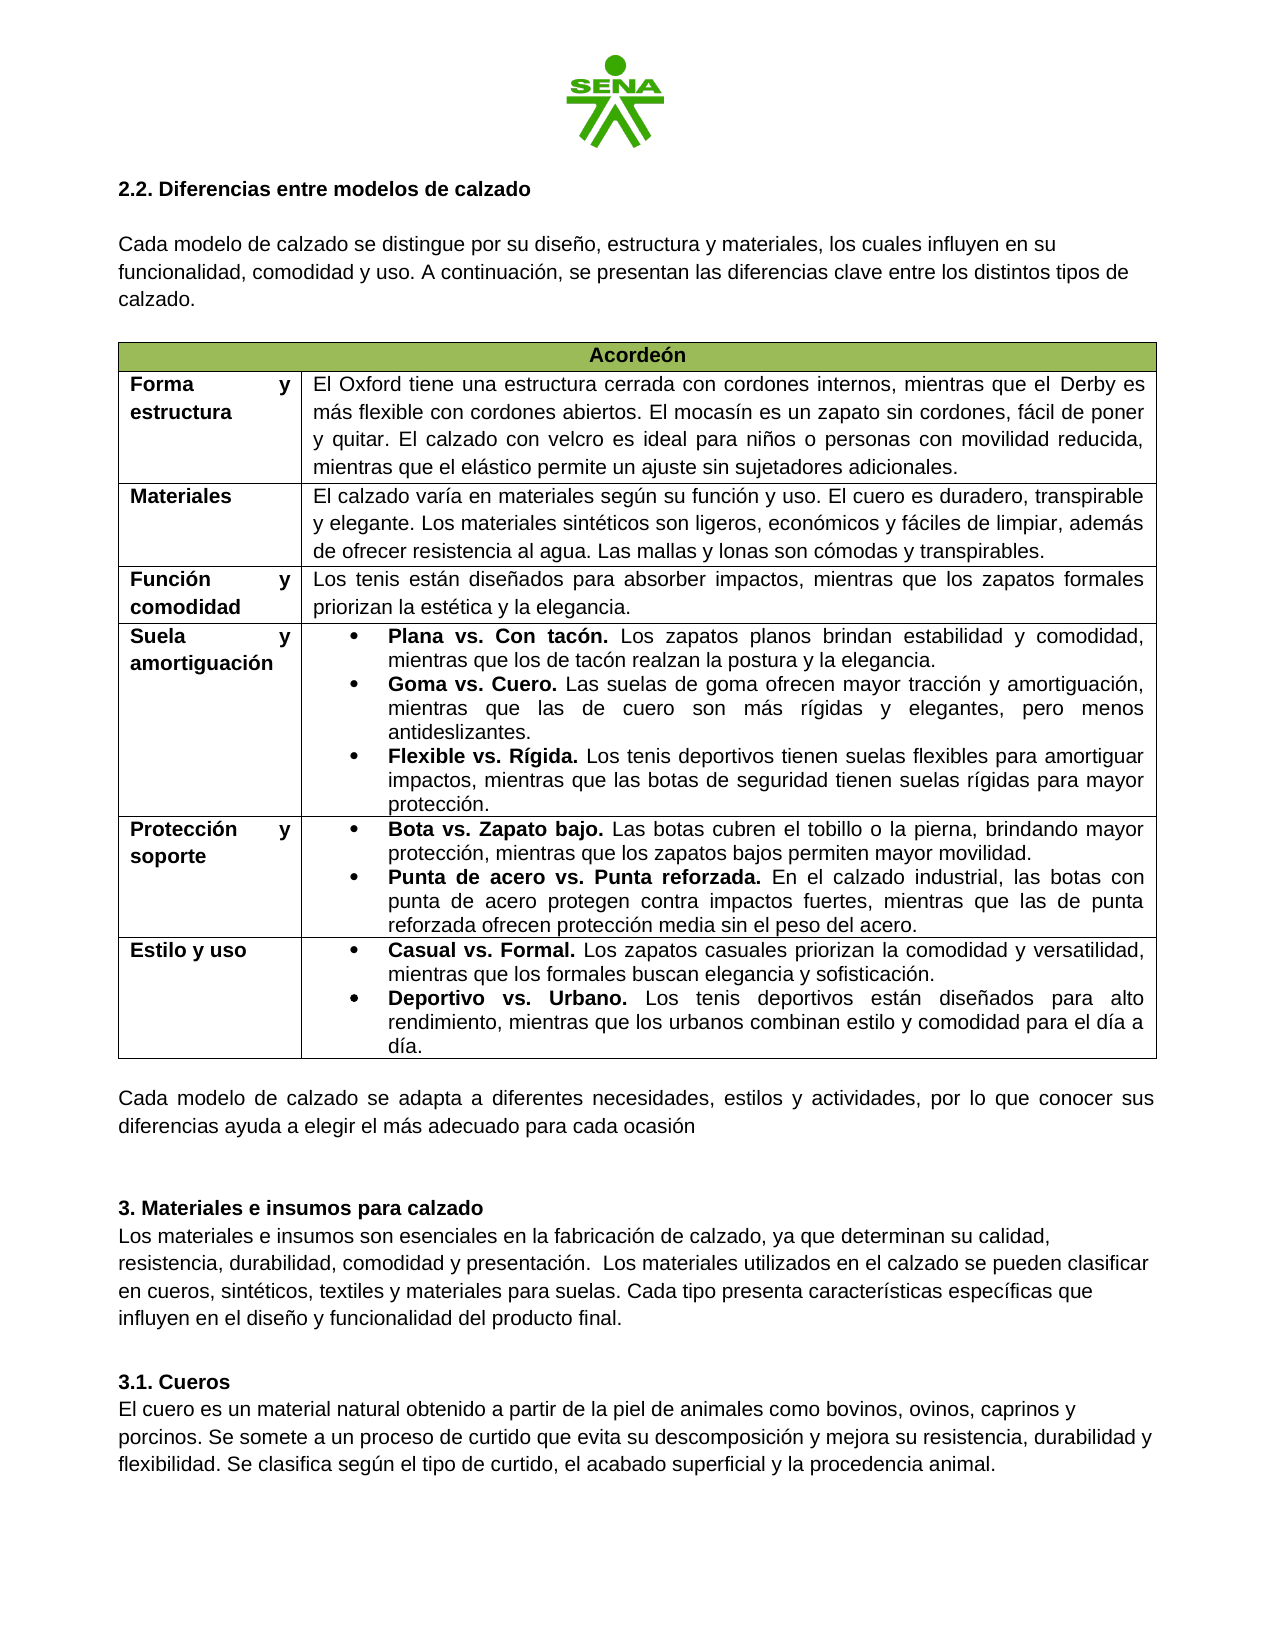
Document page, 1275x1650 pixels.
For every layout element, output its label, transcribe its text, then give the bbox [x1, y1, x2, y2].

table_cell Bota vs. Zapato bajo. Las botas cubren el tobillo o la pierna, brindando mayor protección, mientras que los zapatos bajos permiten mayor movilidad. Punta de acero vs. Punta reforzada. En el calzado industrial, las botas con punta de acero protegen contra impactos fuertes, mientras que las de punta reforzada ofrecen protección media sin el peso del acero. [302, 817, 1156, 937]
table_cell El calzado varía en materiales según su función y uso. El cuero es duradero, transpirable y elegante. Los materiales sintéticos son ligeros, económicos y fáciles de limpiar, además de ofrecer resistencia al agua. Las mallas y lonas son cómodas y transpirables. [302, 484, 1156, 566]
table_header Acordeón [119, 343, 1156, 371]
text Cada modelo de calzado se distingue por su diseño, estructura y materiales, los cuales influyen en su funcionalidad, comodidad y uso. A continuación, se presentan las diferencias clave entre los distintos tipos de calzado. [118, 232, 1157, 311]
table_cell Función y comodidad [119, 567, 301, 623]
table_cell Plana vs. Con tacón. Los zapatos planos brindan estabilidad y comodidad, mientras que los de tacón realzan la postura y la elegancia. Goma vs. Cuero. Las suelas de goma ofrecen mayor tracción y amortiguación, mientras que las de cuero son más rígidas y elegantes, pero menos antideslizantes. Flexible vs. Rígida. Los tenis deportivos tienen suelas flexibles para amortiguar impactos, mientras que las botas de seguridad tienen suelas rígidas para mayor protección. [302, 624, 1156, 816]
text 2.2. Diferencias entre modelos de calzado [118, 177, 1157, 201]
picture [566, 55, 664, 148]
table_cell Suela y amortiguación [119, 624, 301, 816]
table_cell El Oxford tiene una estructura cerrada con cordones internos, mientras que el Derby es más flexible con cordones abiertos. El mocasín es un zapato sin cordones, fácil de poner y quitar. El calzado con velcro es ideal para niños o personas con movilidad reducida, mientras que el elástico permite un ajuste sin sujetadores adicionales. [302, 372, 1156, 482]
table_cell Los tenis están diseñados para absorber impactos, mientras que los zapatos formales priorizan la estética y la elegancia. [302, 567, 1156, 623]
table_cell Forma y estructura [119, 372, 301, 482]
text 3.1. Cueros El cuero es un material natural obtenido a partir de la piel de animales como bovinos, ovinos, caprinos y porcinos. Se somete a un proceso de curtido que evita su descomposición y mejora su resistencia, durabilidad y flexibilidad. Se clasifica según el tipo de curtido, el acabado superficial y la procedencia animal. [118, 1370, 1157, 1476]
table_cell Casual vs. Formal. Los zapatos casuales priorizan la comodidad y versatilidad, mientras que los formales buscan elegancia y sofisticación. Deportivo vs. Urbano. Los tenis deportivos están diseñados para alto rendimiento, mientras que los urbanos combinan estilo y comodidad para el día a día. [302, 938, 1156, 1058]
table_cell Materiales [119, 484, 301, 566]
table_cell Protección y soporte [119, 817, 301, 937]
table_cell Estilo y uso [119, 938, 301, 1058]
text Cada modelo de calzado se adapta a diferentes necesidades, estilos y actividades, por lo que conocer sus diferencias ayuda a elegir el más adecuado para cada ocasión [118, 1086, 1157, 1138]
text Los materiales e insumos son esenciales en la fabricación de calzado, ya que determinan su calidad, resistencia, durabilidad, comodidad y presentación. Los materiales utilizados en el calzado se pueden clasificar en cueros, sintéticos, textiles y materiales para suelas. Cada tipo presenta características específicas que influyen en el diseño y funcionalidad del producto final. [118, 1224, 1157, 1330]
text 3. Materiales e insumos para calzado [118, 1196, 1157, 1220]
